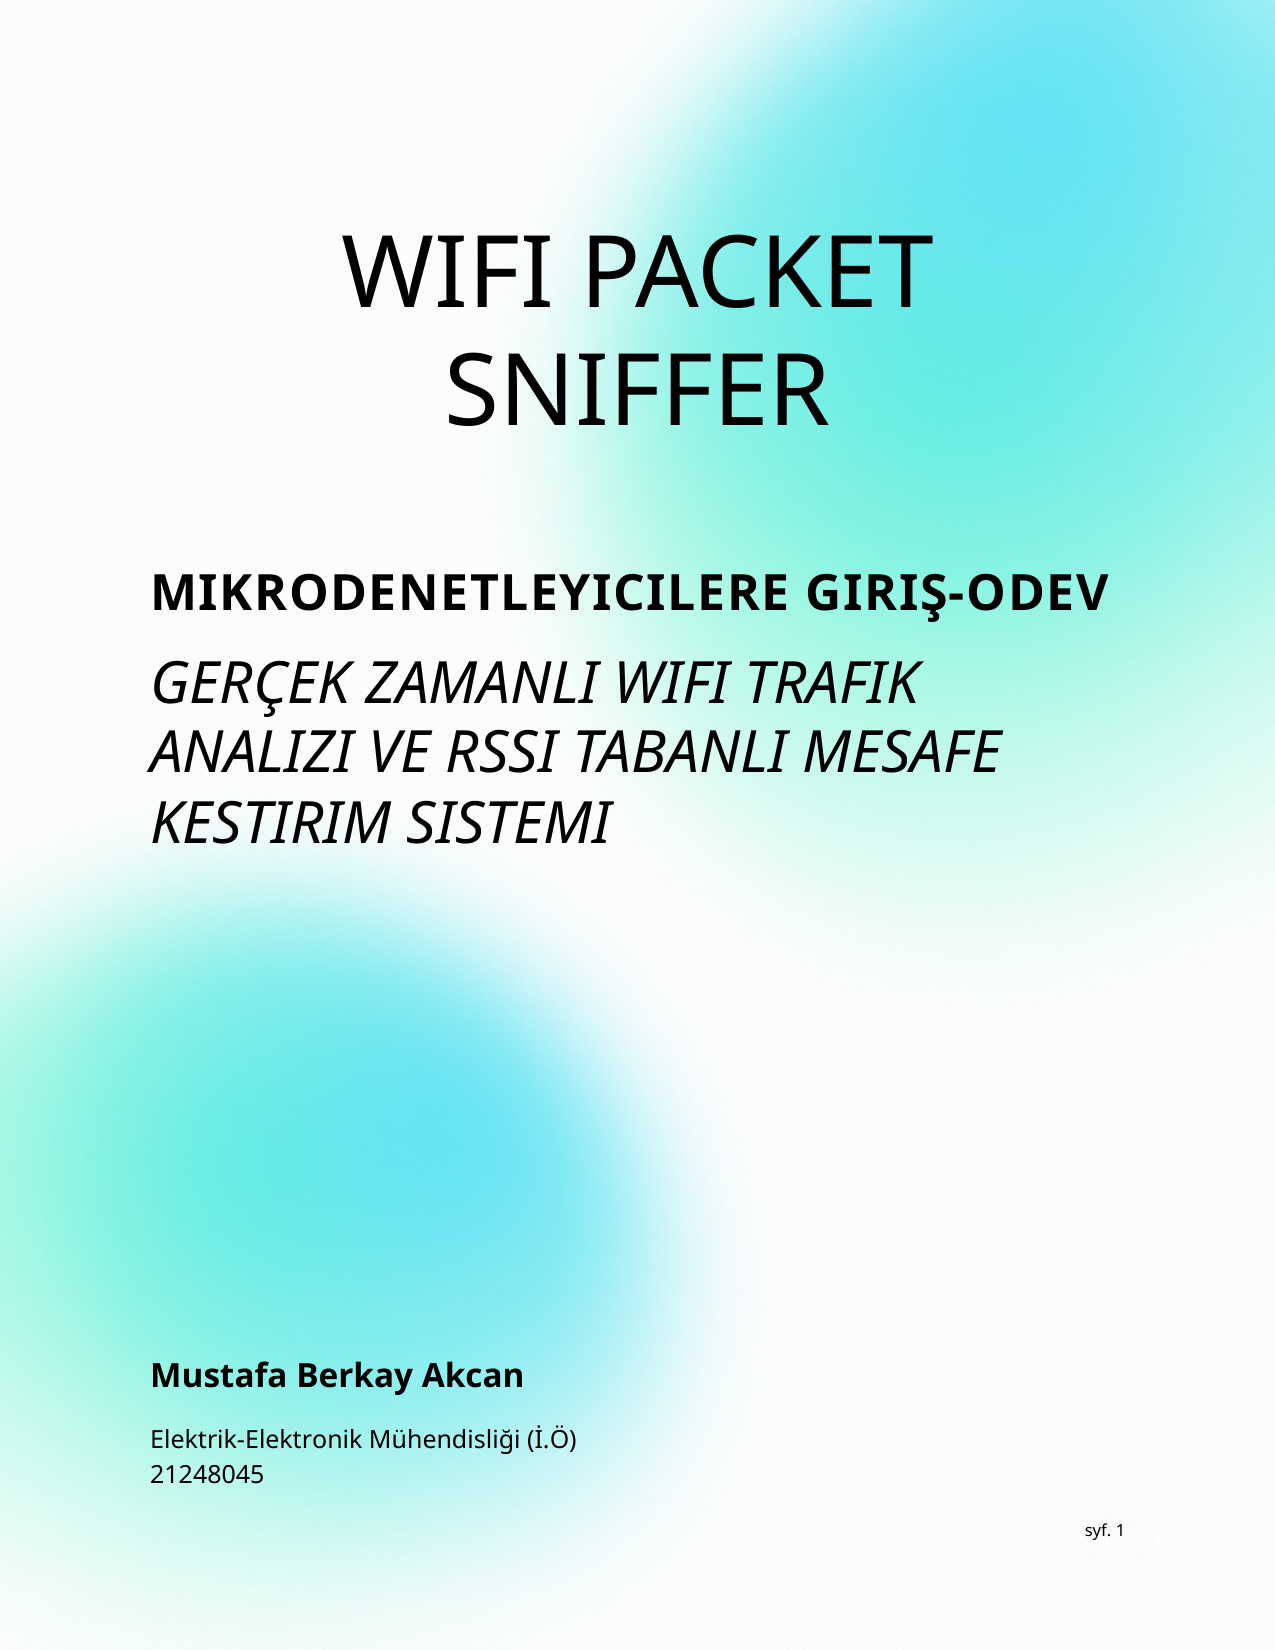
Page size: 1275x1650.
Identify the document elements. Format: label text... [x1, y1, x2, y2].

picture [0, 0, 1275, 1650]
title WIFI PACKET SNIFFER [150, 209, 1125, 454]
text 21248045 [150, 1456, 1125, 1490]
subtitle MIKRODENETLEYICILERE GIRIŞ-ODEV [150, 567, 1125, 621]
text Mustafa Berkay Akcan [150, 1352, 1125, 1397]
text Elektrik-Elektronik Mühendisliği (İ.Ö) [150, 1422, 1125, 1456]
title Gerçek Zamanlı WiFi Trafik Analizi ve RSSI Tabanlı Mesafe Kestirim Sistemi [150, 646, 1125, 861]
